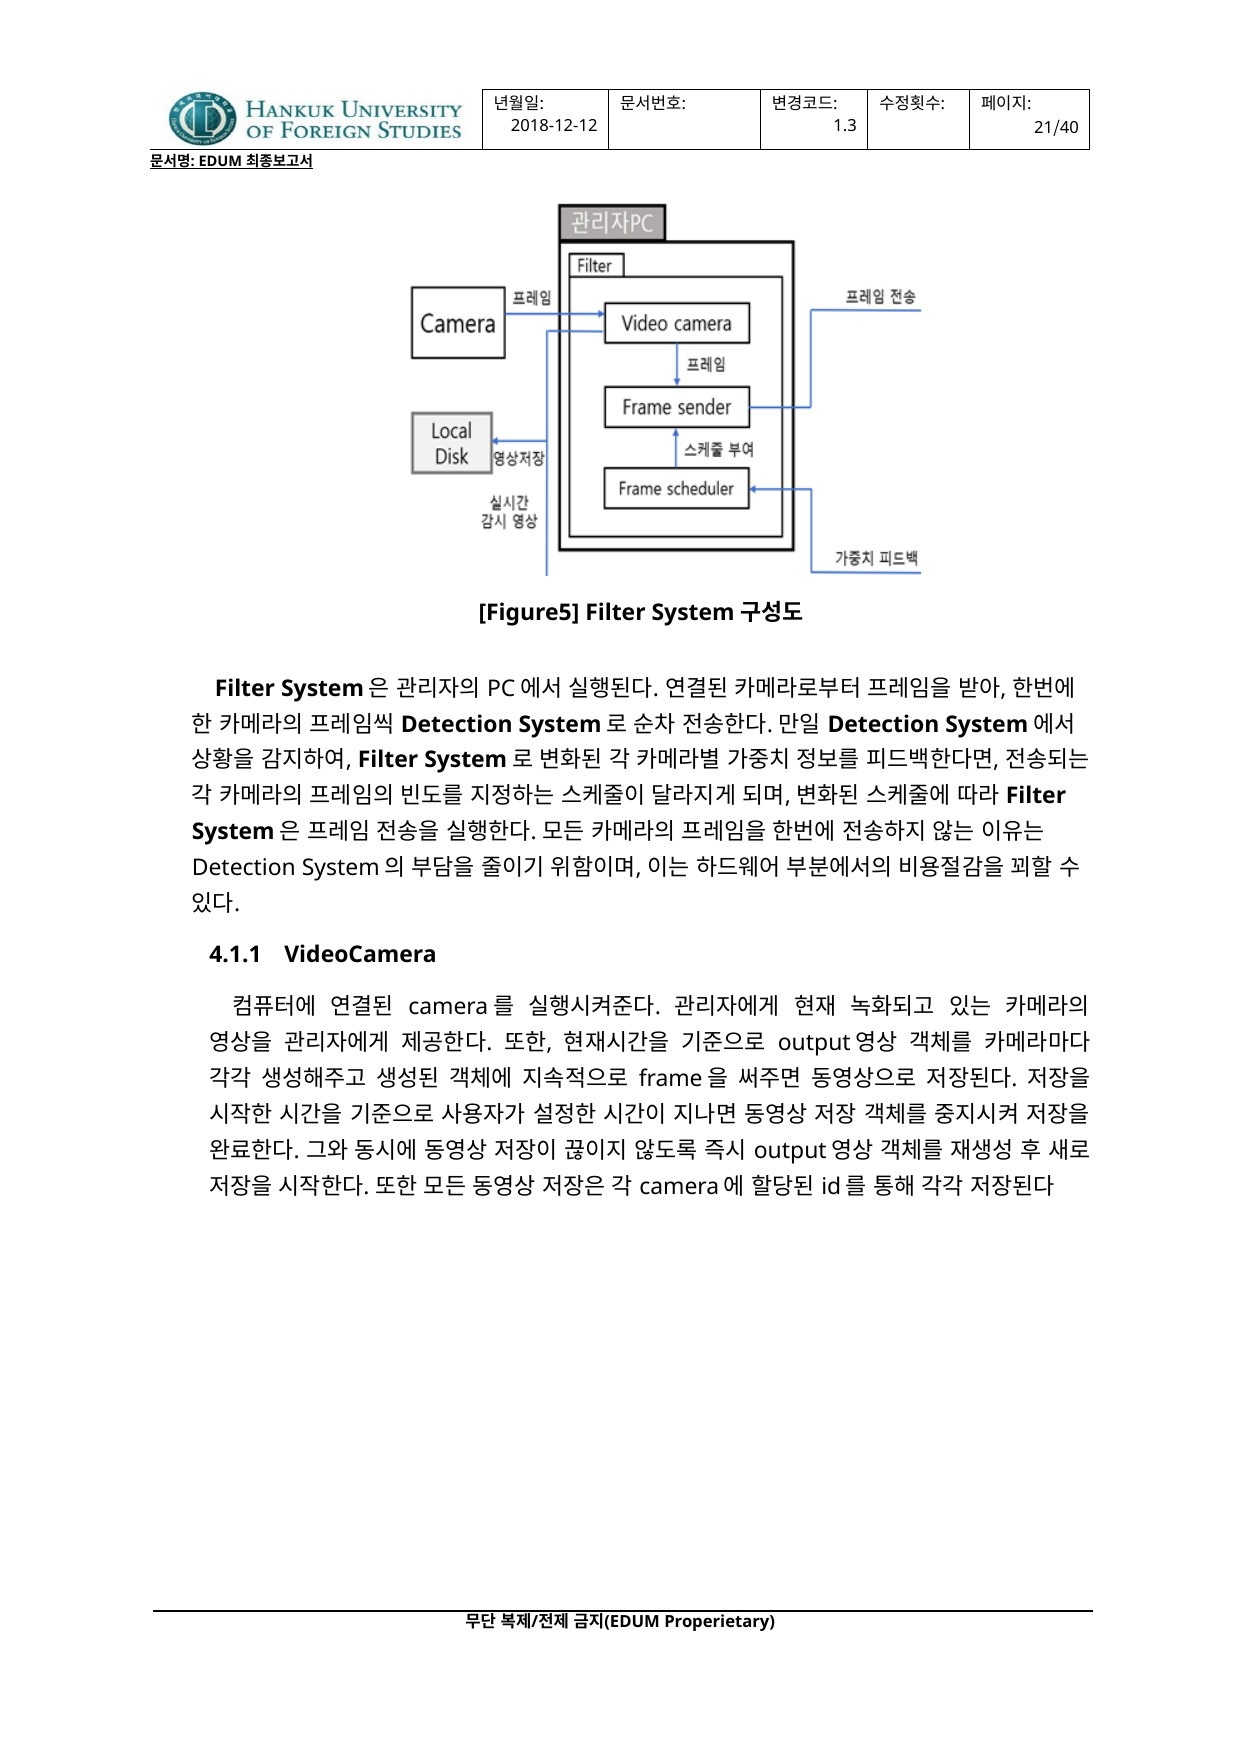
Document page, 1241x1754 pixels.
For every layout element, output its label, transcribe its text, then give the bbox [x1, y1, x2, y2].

picture [402, 189, 922, 576]
list VideoCamera [209, 938, 1090, 969]
text [Figure5] Filter System 구성도 [192, 594, 1090, 627]
text 컴퓨터에 연결된 camera를 실행시켜준다. 관리자에게 현재 녹화되고 있는 카메라의 영상을 관리자에게 제공한다. 또한, 현재시간을 기준으로 output영상 객체를 카메라마다 각각 생성해주고 생성된 객체에 지속적으로 frame을 써주면 동영상으로 저장된다. 저장을 시작한 시간을 기준으로 사용자가 설정한 시간이 지나면 동영상 저장 객체를 중지시켜 저장을 완료한다. 그와 동시에 동영상 저장이 끊이지 않도록 즉시 output영상 객체를 재생성 후 새로 저장을 시작한다. 또한 모든 동영상 저장은 각 camera에 할당된 id를 통해 각각 저장된다 [209, 988, 1090, 1201]
picture [161, 89, 470, 149]
text Filter System은 관리자의 PC에서 실행된다. 연결된 카메라로부터 프레임을 받아, 한번에 한 카메라의 프레임씩 Detection System로 순차 전송한다. 만일 Detection System에서 상황을 감지하여, Filter System로 변화된 각 카메라별 가중치 정보를 피드백한다면, 전송되는 각 카메라의 프레임의 빈도를 지정하는 스케줄이 달라지게 되며, 변화된 스케줄에 따라 Filter System은 프레임 전송을 실행한다. 모든 카메라의 프레임을 한번에 전송하지 않는 이유는 Detection System의 부담을 줄이기 위함이며, 이는 하드웨어 부분에서의 비용절감을 꾀할 수 있다. [192, 669, 1090, 918]
